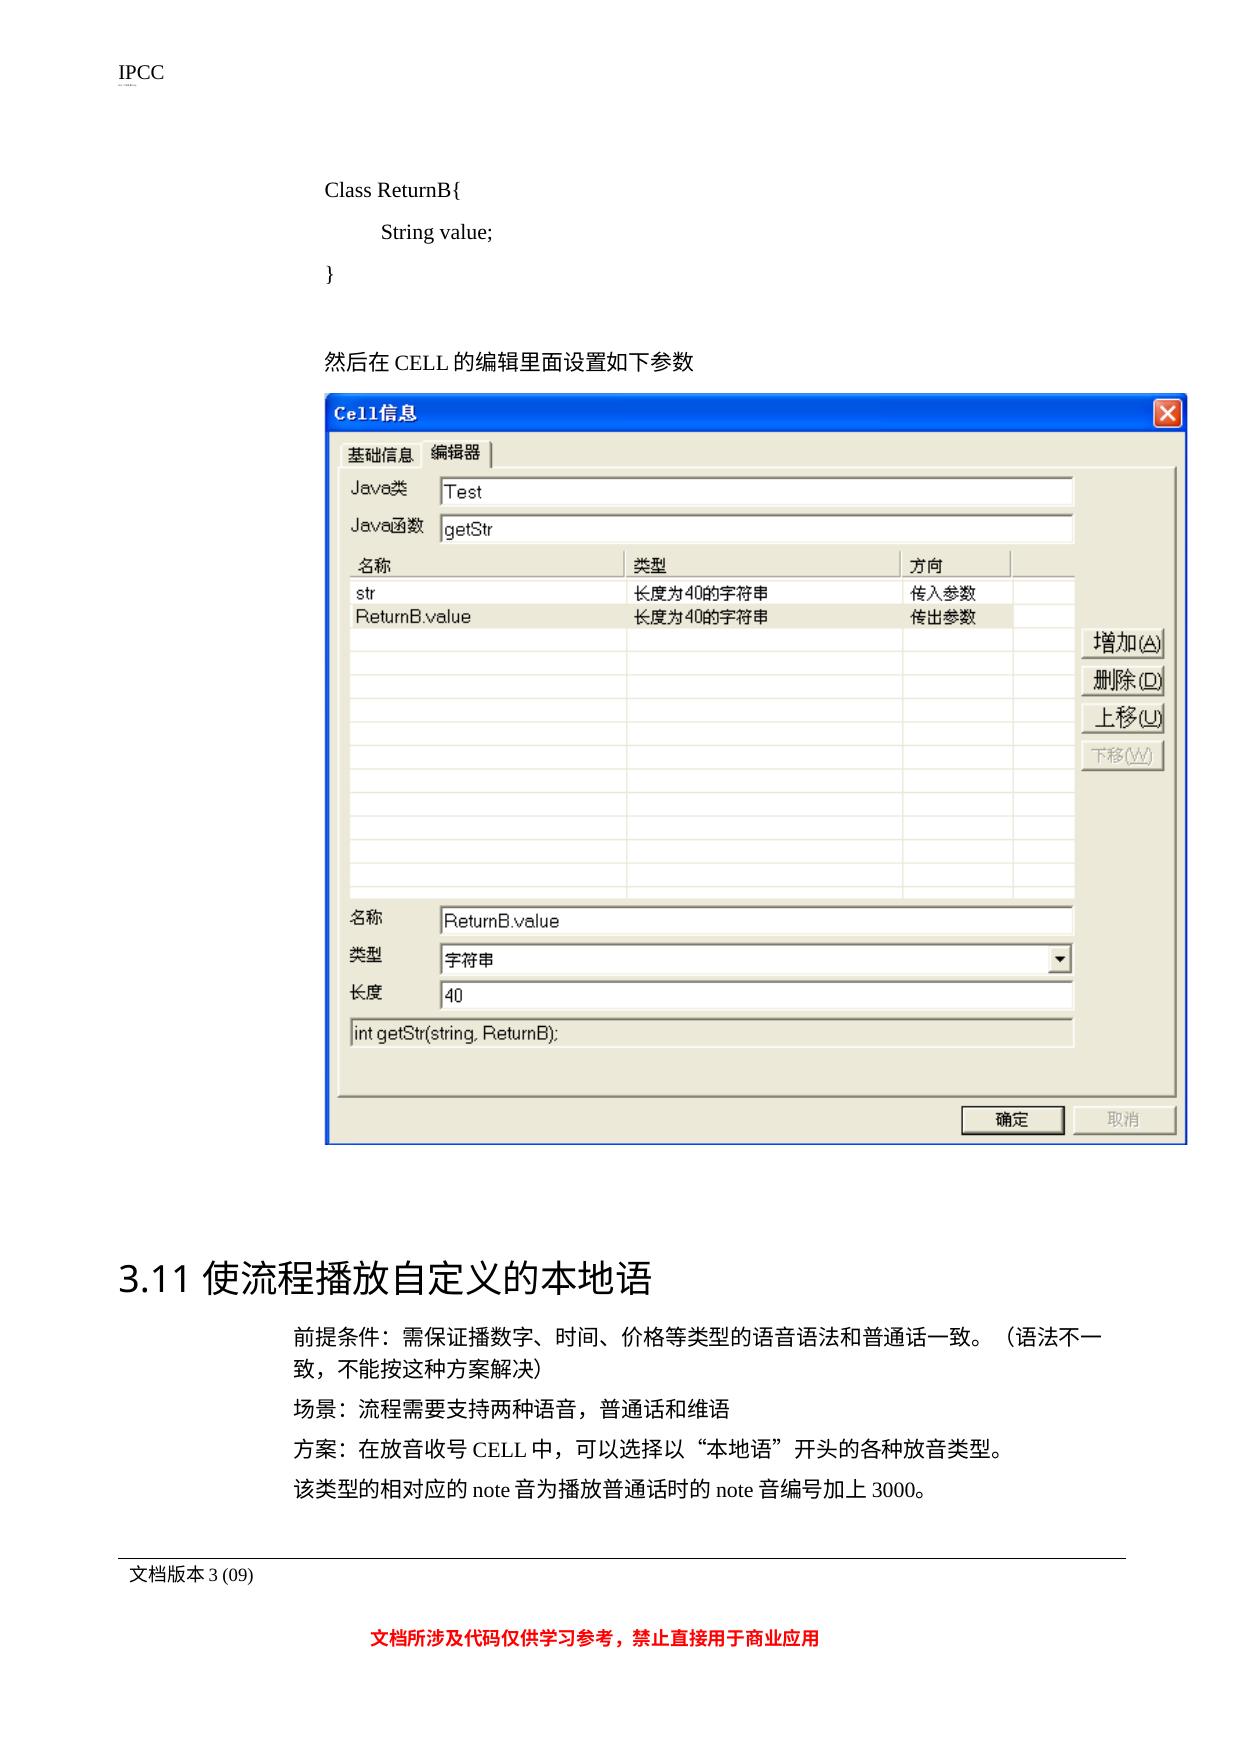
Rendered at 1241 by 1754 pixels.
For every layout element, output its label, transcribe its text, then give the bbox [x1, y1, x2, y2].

list 该类型的相对应的note音为播放普通话时的note音编号加上3000。 [293, 1472, 1122, 1503]
text Class ReturnB{ [324, 177, 1122, 202]
list 场景：流程需要支持两种语音，普通话和维语 [293, 1392, 1122, 1423]
list 前提条件：需保证播数字、时间、价格等类型的语音语法和普通话一致。（语法不一致，不能按这种方案解决） [293, 1320, 1122, 1383]
text String value; [324, 219, 1122, 244]
text 然后在CELL的编辑里面设置如下参数 [324, 345, 1122, 376]
picture [324, 393, 1188, 1145]
subtitle 使流程播放自定义的本地语 [118, 1249, 1122, 1303]
list 方案：在放音收号CELL中，可以选择以“本地语”开头的各种放音类型。 [293, 1432, 1122, 1463]
text } [324, 261, 1122, 286]
